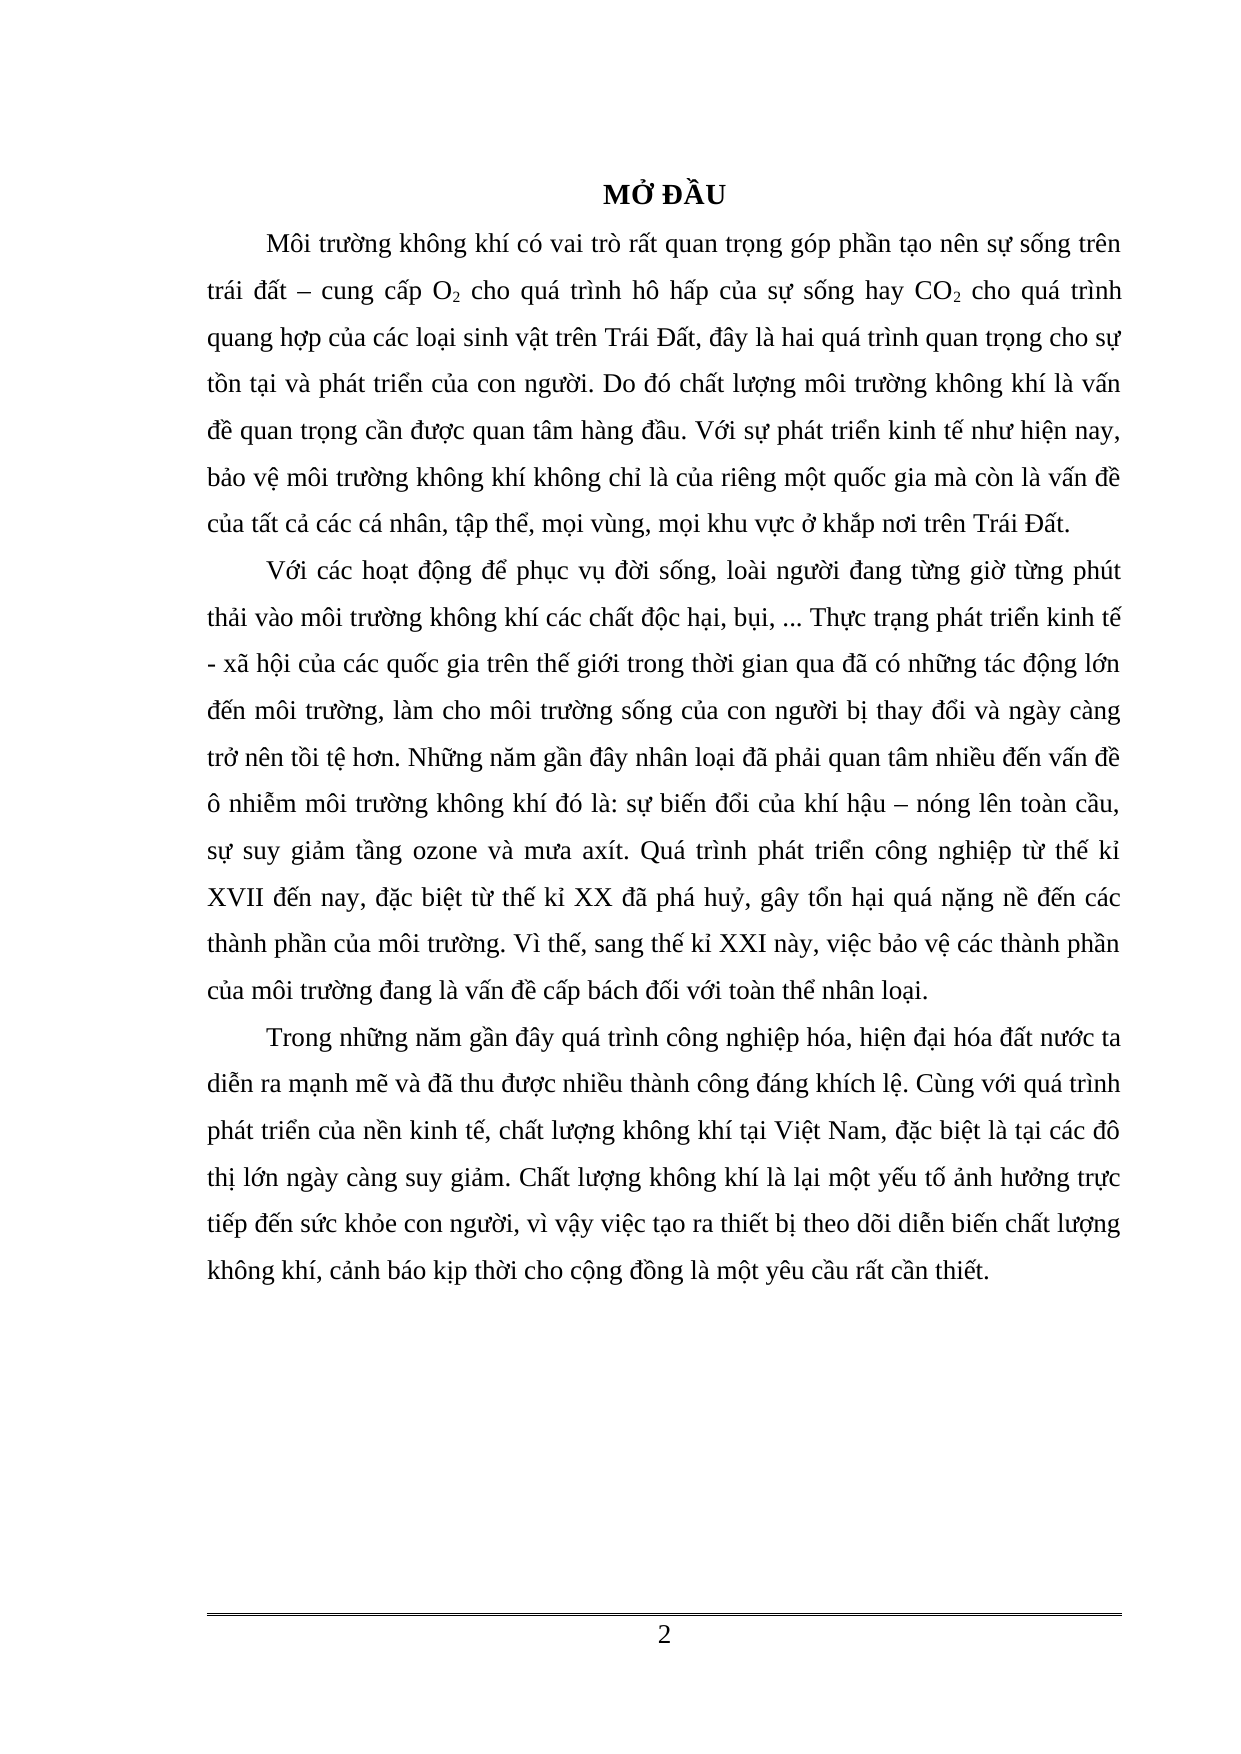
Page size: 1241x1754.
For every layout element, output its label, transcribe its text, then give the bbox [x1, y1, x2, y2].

text Trong những năm gần đây quá trình công nghiệp hóa, hiện đại hóa đất nước ta diễn ra mạnh mẽ và đã thu được nhiều thành công đáng khích lệ. Cùng với quá trình phát triển của nền kinh tế, chất lượng không khí tại Việt Nam, đặc biệt là tại các đô thị lớn ngày càng suy giảm. Chất lượng không khí là lại một yếu tố ảnh hưởng trực tiếp đến sức khỏe con người, vì vậy việc tạo ra thiết bị theo dõi diễn biến chất lượng không khí, cảnh báo kịp thời cho cộng đồng là một yêu cầu rất cần thiết. [207, 1021, 1122, 1285]
title MỞ ĐẦU [207, 177, 1122, 211]
text Môi trường không khí có vai trò rất quan trọng góp phần tạo nên sự sống trên trái đất – cung cấp O2 cho quá trình hô hấp của sự sống hay CO2 cho quá trình quang hợp của các loại sinh vật trên Trái Đất, đây là hai quá trình quan trọng cho sự tồn tại và phát triển của con người. Do đó chất lượng môi trường không khí là vấn đề quan trọng cần được quan tâm hàng đầu. Với sự phát triển kinh tế như hiện nay, bảo vệ môi trường không khí không chỉ là của riêng một quốc gia mà còn là vấn đề của tất cả các cá nhân, tập thể, mọi vùng, mọi khu vực ở khắp nơi trên Trái Đất. [207, 227, 1122, 539]
text Với các hoạt động để phục vụ đời sống, loài người đang từng giờ từng phút thải vào môi trường không khí các chất độc hại, bụi, ... Thực trạng phát triển kinh tế - xã hội của các quốc gia trên thế giới trong thời gian qua đã có những tác động lớn đến môi trường, làm cho môi trường sống của con người bị thay đổi và ngày càng trở nên tồi tệ hơn. Những năm gần đây nhân loại đã phải quan tâm nhiều đến vấn đề ô nhiễm môi trường không khí đó là: sự biến đổi của khí hậu – nóng lên toàn cầu, sự suy giảm tầng ozone và mưa axít. Quá trình phát triển công nghiệp từ thế kỉ XVII đến nay, đặc biệt từ thế kỉ XX đã phá huỷ, gây tổn hại quá nặng nề đến các thành phần của môi trường. Vì thế, sang thế kỉ XXI này, việc bảo vệ các thành phần của môi trường đang là vấn đề cấp bách đối với toàn thể nhân loại. [207, 554, 1122, 1005]
